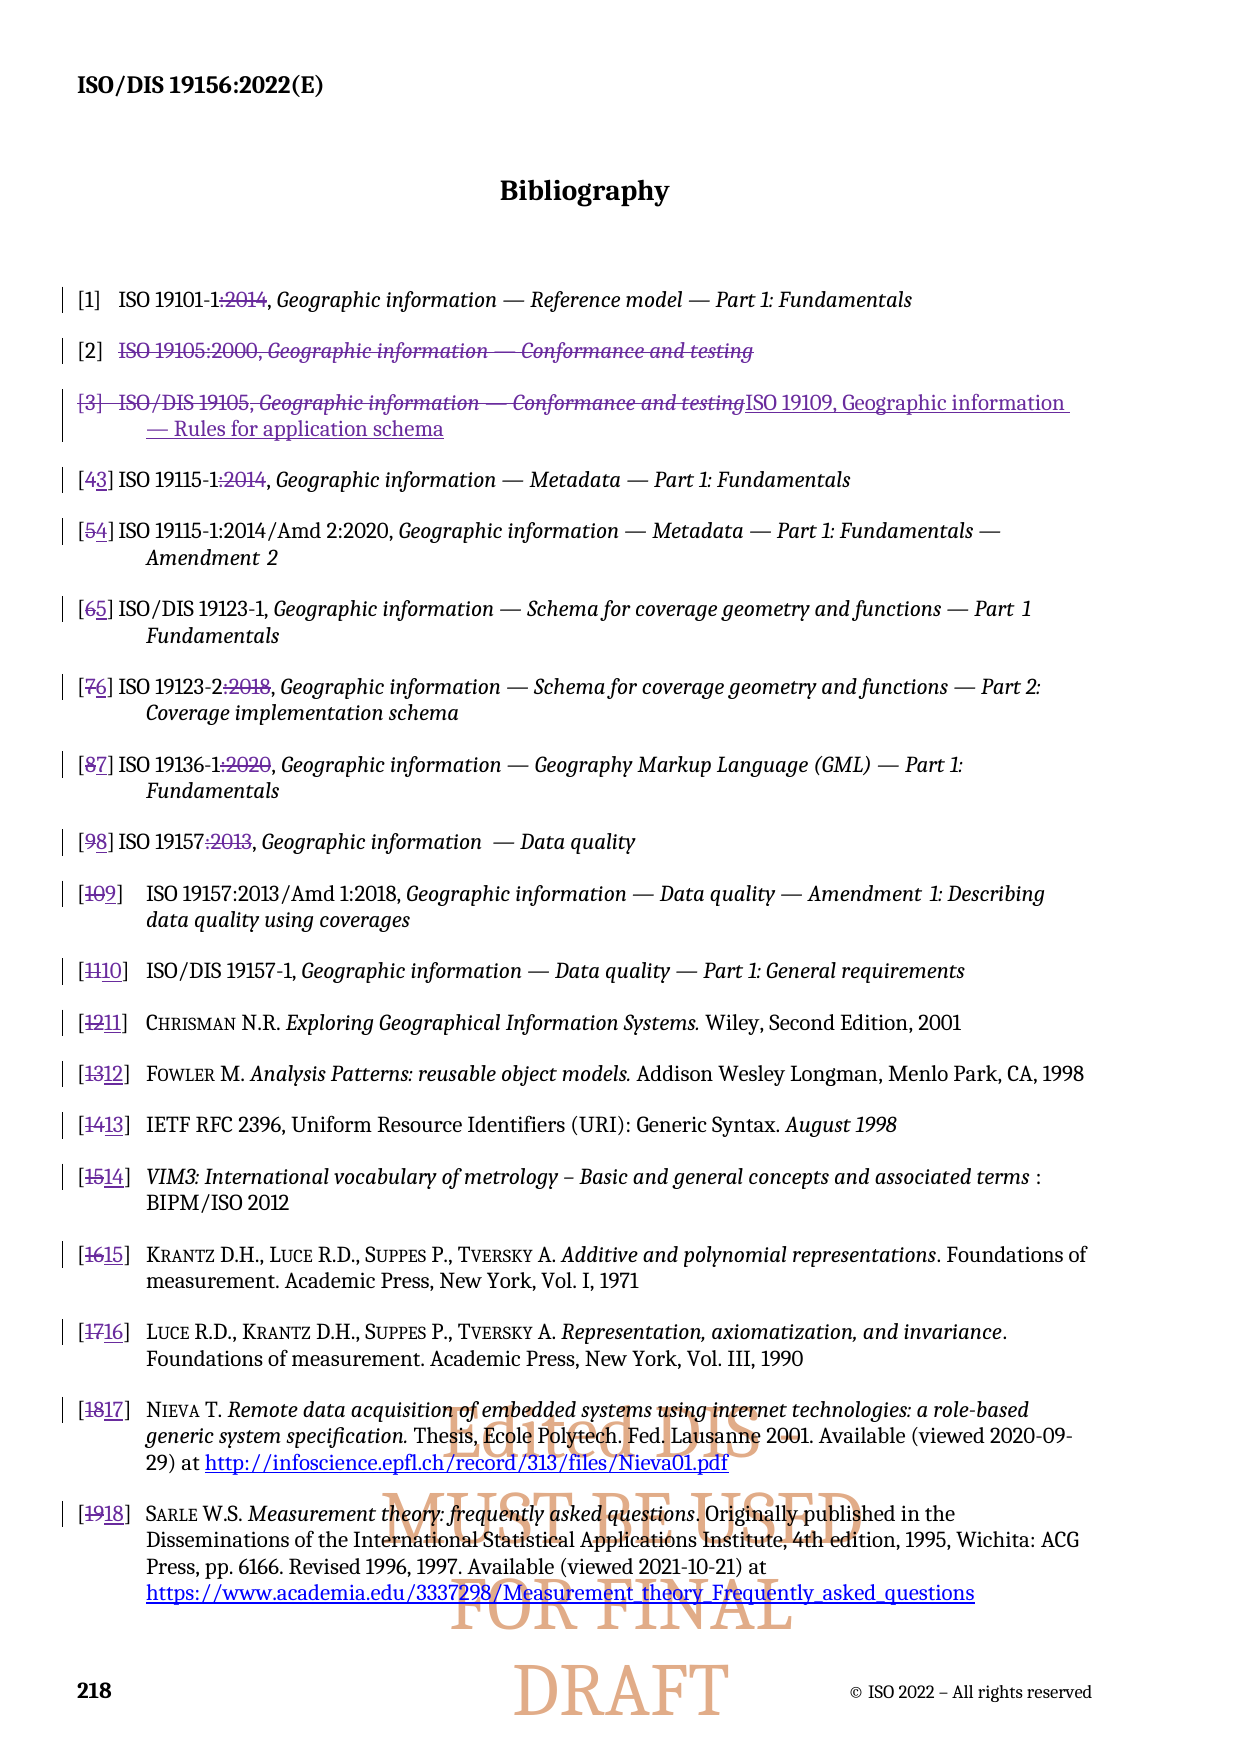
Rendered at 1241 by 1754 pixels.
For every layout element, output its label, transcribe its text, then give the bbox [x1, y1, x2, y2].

title Bibliography [77, 174, 1092, 207]
text [] ISO 19157:2013/Amd 1:2018, Geographic information — Data quality — Amendment 1: Describing data quality using coverages [77, 881, 1092, 933]
text [] ISO 19157, Geographic information — Data quality [77, 829, 1092, 856]
text [1] ISO 19101-1, Geographic information — Reference model — Part 1: Fundamentals [77, 287, 1092, 313]
text [] Krantz D.H., Luce R.D., Suppes P., Tversky A. Additive and polynomial representations. Foundations of measurement. Academic Press, New York, Vol. I, 1971 [77, 1241, 1092, 1294]
text [] Luce R.D., Krantz D.H., Suppes P., Tversky A. Representation, axiomatization, and invariance. Foundations of measurement. Academic Press, New York, Vol. III, 1990 [77, 1319, 1092, 1372]
text [] Sarle W.S. Measurement theory: frequently asked questions. Originally published in the Disseminations of the International Statistical Applications Institute, 4th edition, 1995, Wichita: ACG Press, pp. 6166. Revised 1996, 1997. Available (viewed 2021-10-21) at https://www.academia.edu/3337298/Measurement_theory_Frequently_asked_questions [77, 1501, 1092, 1606]
text [] VIM3: International vocabulary of metrology – Basic and general concepts and associated terms : BIPM/ISO 2012 [77, 1164, 1092, 1216]
text [] Fowler M. Analysis Patterns: reusable object models. Addison Wesley Longman, Menlo Park, CA, 1998 [77, 1061, 1092, 1087]
text [] ISO 19123-2, Geographic information — Schema for coverage geometry and functions — Part 2: Coverage implementation schema [77, 674, 1092, 726]
text [] Chrisman N.R. Exploring Geographical Information Systems. Wiley, Second Edition, 2001 [77, 1009, 1092, 1036]
text [] ISO/DIS 19123-1, Geographic information — Schema for coverage geometry and functions — Part 1 Fundamentals [77, 596, 1092, 649]
text [] ISO/DIS 19157-1, Geographic information — Data quality — Part 1: General requirements [77, 958, 1092, 984]
text [] ISO 19115-1:2014/Amd 2:2020, Geographic information — Metadata — Part 1: Fundamentals — Amendment 2 [77, 518, 1092, 571]
text [] IETF RFC 2396, Uniform Resource Identifiers (URI): Generic Syntax. August 1998 [77, 1112, 1092, 1139]
text [2] [77, 338, 1092, 364]
text [] Nieva T. Remote data acquisition of embedded systems using internet technologies: a role-based generic system specification. Thesis, Ecole Polytech. Fed. Lausanne 2001. Available (viewed 2020-09-29) at http://infoscience.epfl.ch/record/313/files/Nieva01.pdf [77, 1397, 1092, 1476]
text [] ISO 19115-1, Geographic information — Metadata — Part 1: Fundamentals [77, 467, 1092, 493]
text [] ISO 19136-1, Geographic information — Geography Markup Language (GML) — Part 1: Fundamentals [77, 751, 1092, 804]
